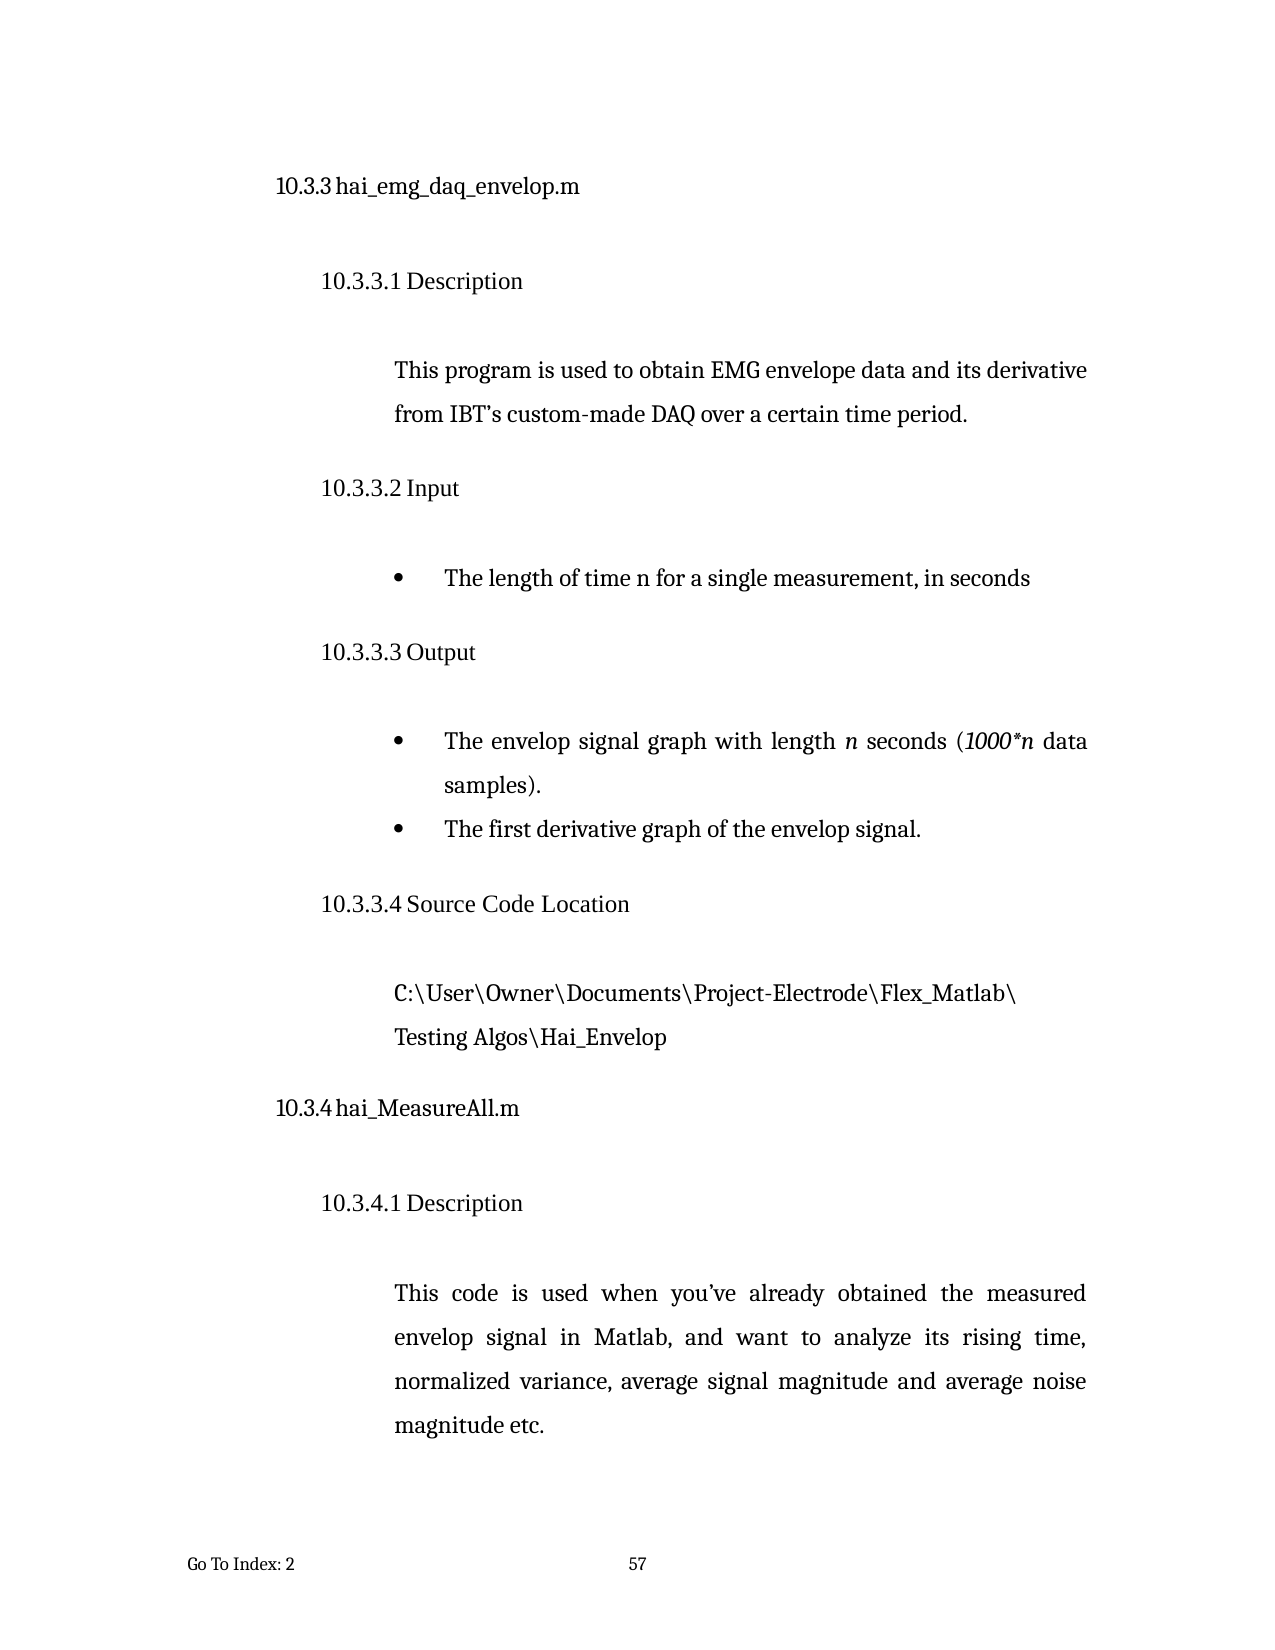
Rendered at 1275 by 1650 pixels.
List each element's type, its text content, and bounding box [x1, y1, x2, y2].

list The envelop signal graph with length n seconds (1000*n data samples). [394, 720, 1087, 808]
subtitle Description [320, 258, 1087, 302]
list The length of time n for a single measurement, in seconds [394, 556, 1087, 600]
subtitle Description [320, 1181, 1087, 1225]
text This code is used when you’ve already obtained the measured envelop signal in Matlab, and want to analyze its rising time, normalized variance, average signal magnitude and average noise magnitude etc. [394, 1271, 1087, 1447]
subtitle Output [320, 629, 1087, 673]
list The first derivative graph of the envelop signal. [394, 808, 1087, 852]
subtitle Input [320, 466, 1087, 510]
subtitle Source Code Location [320, 881, 1087, 925]
subtitle hai_emg_daq_envelop.m [276, 164, 1087, 208]
text This program is used to obtain EMG envelope data and its derivative from IBT’s custom-made DAQ over a certain time period. [394, 348, 1087, 437]
text C:\User\Owner\Documents\Project-Electrode\Flex_Matlab\Testing Algos\Hai_Envelop [394, 971, 1087, 1059]
subtitle hai_MeasureAll.m [276, 1087, 1087, 1131]
